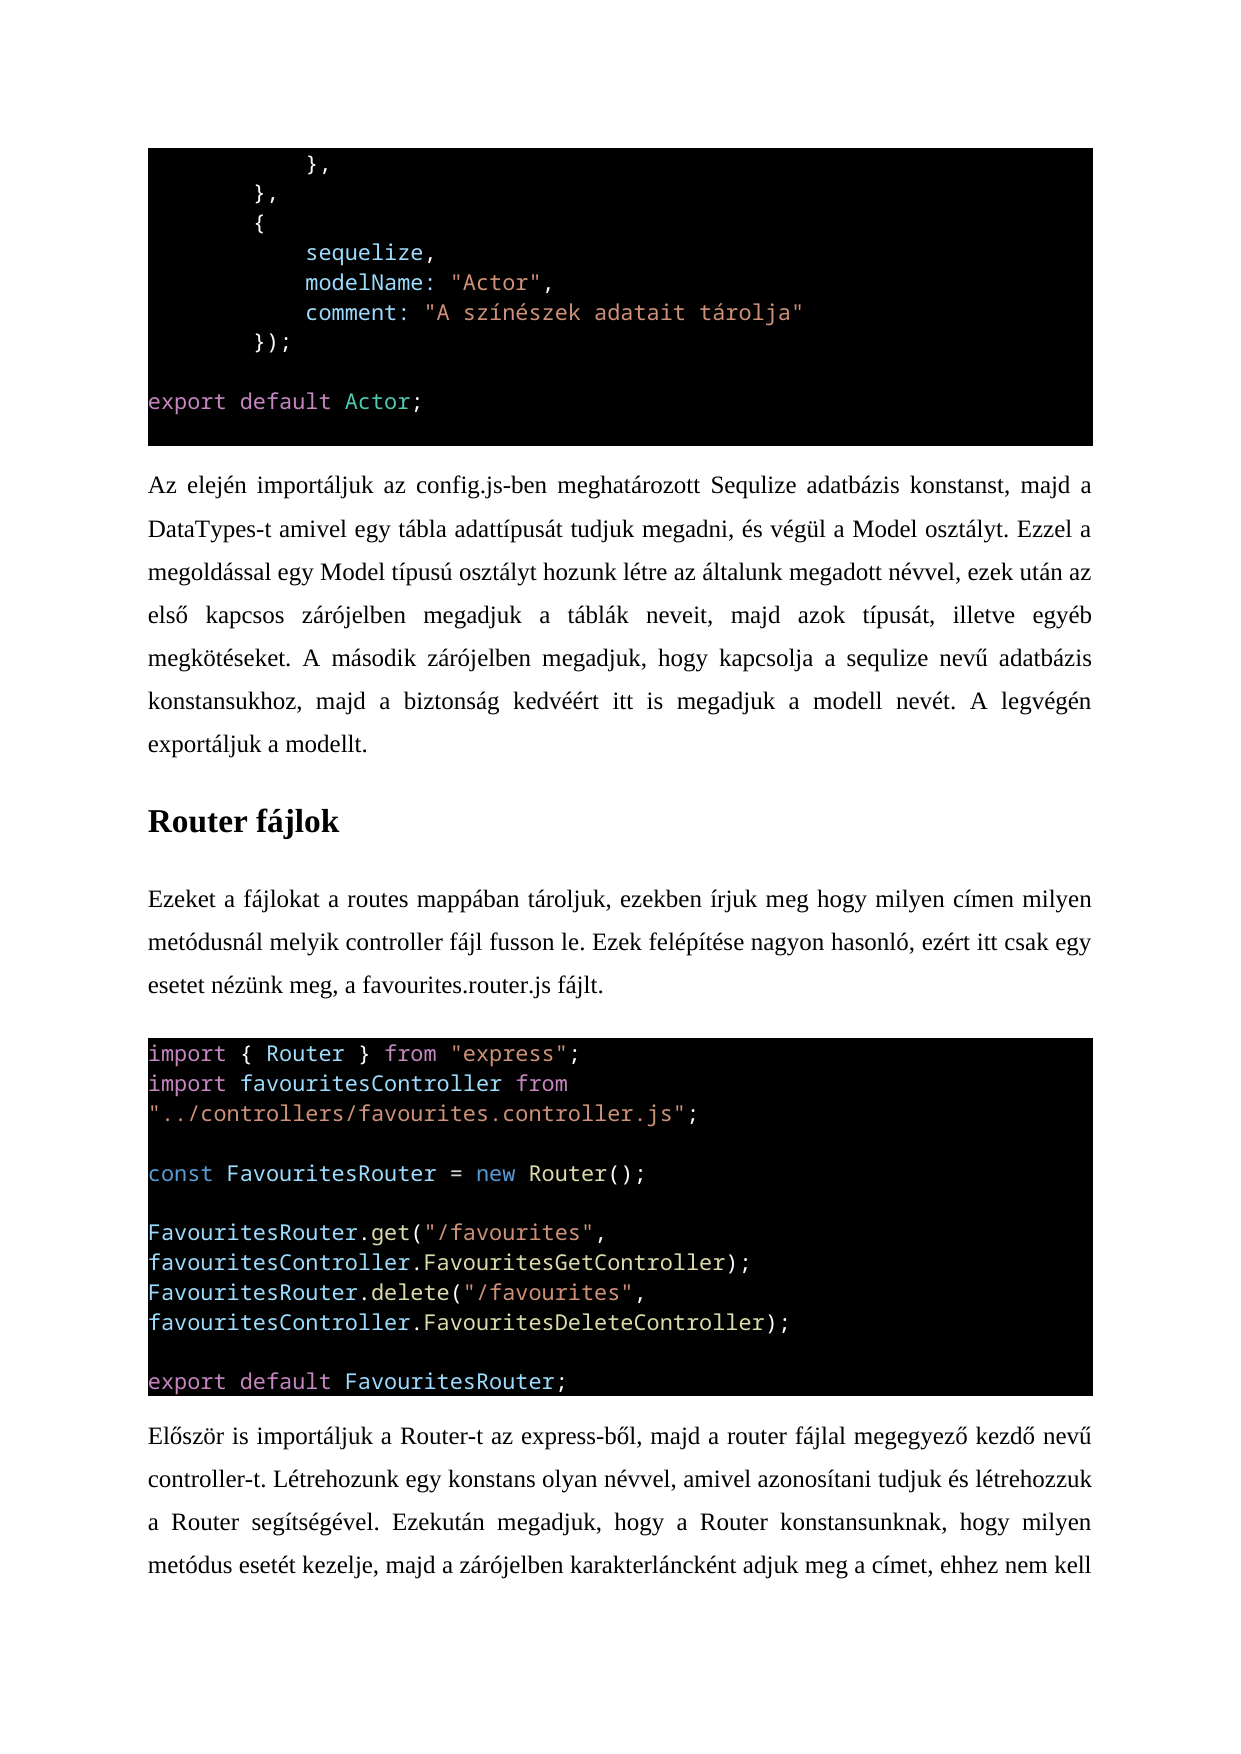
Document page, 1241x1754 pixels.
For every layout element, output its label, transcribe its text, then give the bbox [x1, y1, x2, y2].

text FavouritesRouter.delete("/favourites", favouritesController.FavouritesDeleteController); [148, 1277, 1093, 1336]
text Ezeket a fájlokat a routes mappában tároljuk, ezekben írjuk meg hogy milyen címen milyen metódusnál melyik controller fájl fusson le. Ezek felépítése nagyon hasonló, ezért itt csak egy esetet nézünk meg, a favourites.router.js fájlt. [148, 884, 1093, 999]
text export default Actor; [148, 386, 1093, 416]
text }); [148, 326, 1093, 356]
text sequelize, [148, 237, 1093, 267]
text }, [148, 148, 1093, 177]
text }, [148, 177, 1093, 207]
text comment: "A színészek adatait tárolja" [148, 297, 1093, 326]
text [148, 1421, 1093, 1579]
text modelName: "Actor", [148, 267, 1093, 297]
text { [148, 207, 1093, 237]
text import { Router } from "express"; [148, 1038, 1093, 1068]
text const FavouritesRouter = new Router(); [148, 1158, 1093, 1187]
text export default FavouritesRouter; [148, 1366, 1093, 1396]
subtitle Router fájlok [148, 802, 1093, 840]
text FavouritesRouter.get("/favourites", favouritesController.FavouritesGetController); [148, 1217, 1093, 1277]
text import favouritesController from "../controllers/favourites.controller.js"; [148, 1068, 1093, 1128]
text Az elején importáljuk az config.js-ben meghatározott Sequlize adatbázis konstanst, majd a DataTypes-t amivel egy tábla adattípusát tudjuk megadni, és végül a Model osztályt. Ezzel a megoldással egy Model típusú osztályt hozunk létre az általunk megadott névvel, ezek után az első kapcsos zárójelben megadjuk a táblák neveit, majd azok típusát, illetve egyéb megkötéseket. A második zárójelben megadjuk, hogy kapcsolja a sequlize nevű adatbázis konstansukhoz, majd a biztonság kedvéért itt is megadjuk a modell nevét. A legvégén exportáljuk a modellt. [148, 471, 1093, 758]
